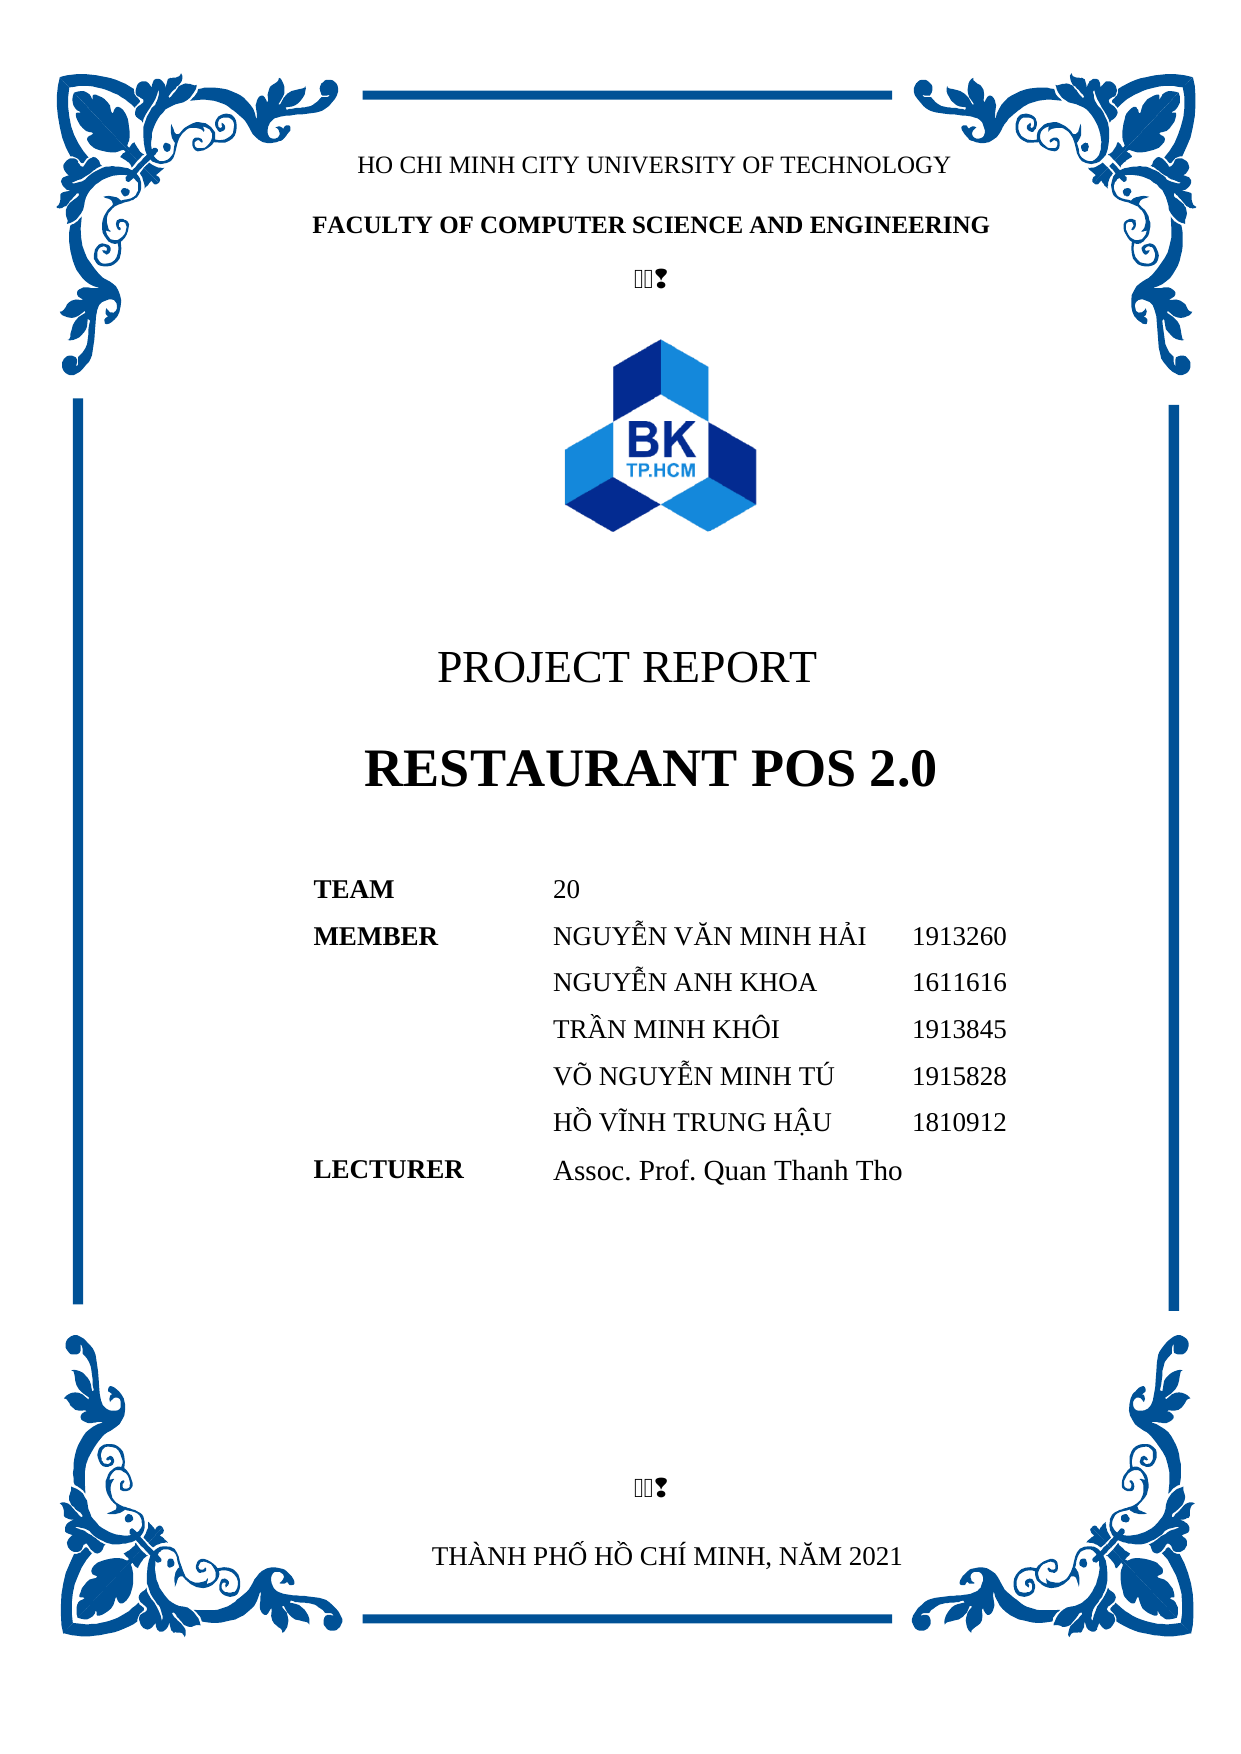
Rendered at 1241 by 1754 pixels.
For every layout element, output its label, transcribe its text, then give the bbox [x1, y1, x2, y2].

table_header 20 NGUYỄN VĂN MINH HẢI NGUYỄN ANH KHOA TRẦN MINH KHÔI VÕ NGUYỄN MINH TÚ HỒ VĨNH TRUNG HẬU [527, 873, 879, 1153]
table_cell LECTURER [287, 1153, 527, 1202]
table_header TEAM MEMBER [287, 873, 527, 1153]
text PROJECT REPORT [165, 640, 1090, 693]
text FACULTY OF COMPUTER SCIENCE AND ENGINEERING [165, 210, 1090, 238]
text RESTAURANT POS 2.0 [165, 736, 1090, 798]
picture [557, 332, 764, 537]
text HO CHI MINH CITY UNIVERSITY OF TECHNOLOGY [165, 150, 1090, 179]
table_header 1913260 1611616 1913845 1915828 1810912 [879, 873, 1078, 1153]
table_cell Assoc. Prof. Quan Thanh Tho [527, 1153, 1071, 1202]
